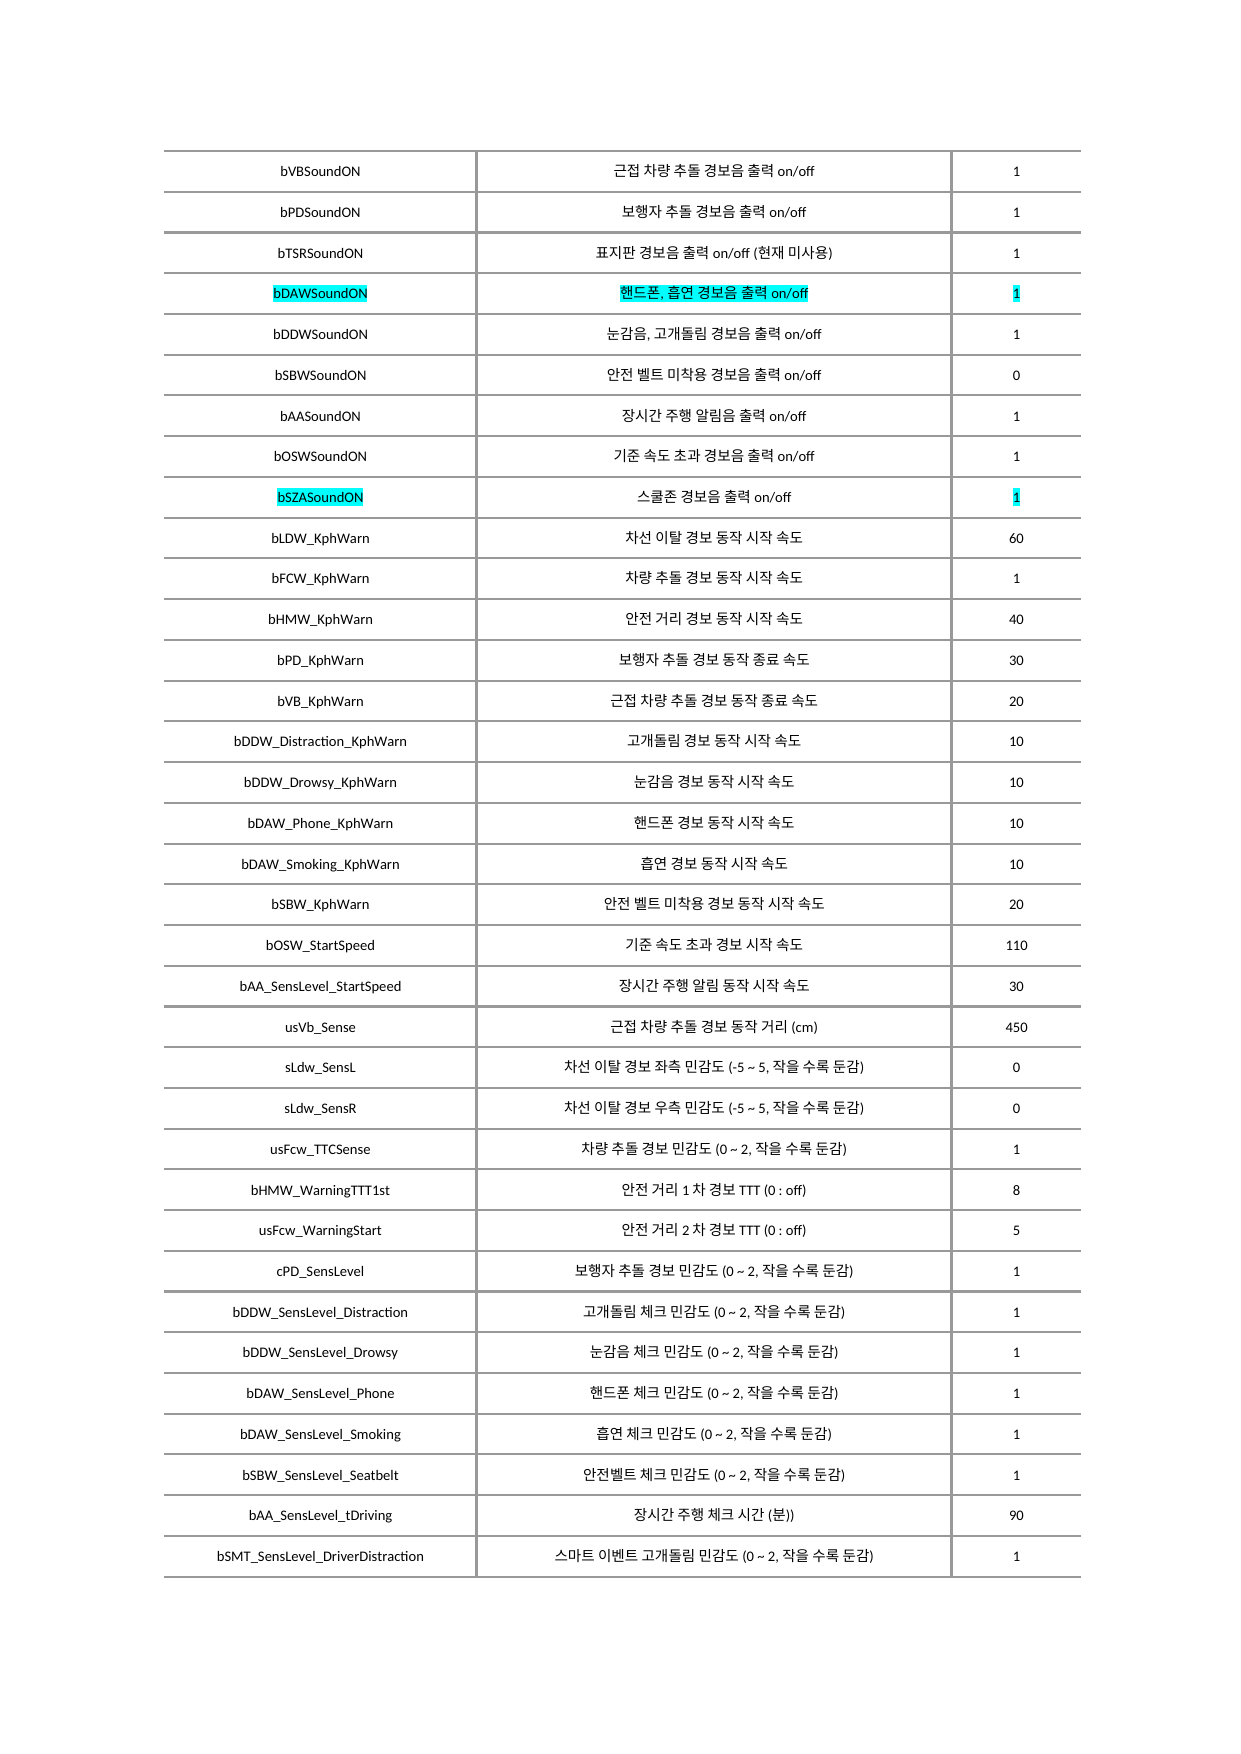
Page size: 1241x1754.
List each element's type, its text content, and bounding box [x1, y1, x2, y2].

table_cell 1 [953, 1455, 1081, 1494]
table_cell 고개돌림 체크 민감도 (0 ~ 2, 작을 수록 둔감) [478, 1293, 950, 1331]
table_cell bVBSoundON [164, 152, 475, 191]
table_cell 1 [953, 274, 1081, 313]
table_cell 30 [953, 641, 1081, 679]
table_cell 보행자 추돌 경보 동작 종료 속도 [478, 641, 950, 679]
table_cell bDDW_Drowsy_KphWarn [164, 763, 475, 802]
table_cell 0 [953, 1048, 1081, 1087]
table_cell bAASoundON [164, 396, 475, 435]
table_cell 스쿨존 경보음 출력 on/off [478, 478, 950, 517]
table_cell bDAW_SensLevel_Phone [164, 1374, 475, 1413]
table_cell 1 [953, 315, 1081, 354]
table_cell 40 [953, 600, 1081, 639]
table_cell 보행자 추돌 경보 민감도 (0 ~ 2, 작을 수록 둔감) [478, 1252, 950, 1290]
table_cell bDDW_Distraction_KphWarn [164, 722, 475, 761]
table_cell 1 [953, 1130, 1081, 1168]
table_cell 90 [953, 1496, 1081, 1535]
table_cell sLdw_SensR [164, 1089, 475, 1127]
table_cell 10 [953, 804, 1081, 842]
table_cell 흡연 경보 동작 시작 속도 [478, 845, 950, 883]
table_cell 1 [953, 396, 1081, 435]
table_cell 안전 거리 1차 경보 TTT (0 : off) [478, 1170, 950, 1209]
table_cell 흡연 체크 민감도 (0 ~ 2, 작을 수록 둔감) [478, 1415, 950, 1453]
table_cell 장시간 주행 알림음 출력 on/off [478, 396, 950, 435]
table_cell 보행자 추돌 경보음 출력 on/off [478, 193, 950, 231]
table_cell 고개돌림 경보 동작 시작 속도 [478, 722, 950, 761]
table_cell 10 [953, 845, 1081, 883]
table_cell 차량 추돌 경보 민감도 (0 ~ 2, 작을 수록 둔감) [478, 1130, 950, 1168]
table_cell 1 [953, 1374, 1081, 1413]
table_cell 1 [953, 193, 1081, 231]
table_cell bSBW_SensLevel_Seatbelt [164, 1455, 475, 1494]
table_cell 1 [953, 1333, 1081, 1372]
table_cell bSMT_SensLevel_DriverDistraction [164, 1537, 475, 1576]
table_cell bSBWSoundON [164, 356, 475, 394]
table_cell 10 [953, 722, 1081, 761]
table_cell bOSW_StartSpeed [164, 926, 475, 964]
table_cell bTSRSoundON [164, 234, 475, 272]
table_cell 안전 거리 경보 동작 시작 속도 [478, 600, 950, 639]
table_cell bSZASoundON [164, 478, 475, 517]
table_cell 20 [953, 682, 1081, 720]
table_cell bPDSoundON [164, 193, 475, 231]
table_cell 안전벨트 체크 민감도 (0 ~ 2, 작을 수록 둔감) [478, 1455, 950, 1494]
table_cell bDAW_SensLevel_Smoking [164, 1415, 475, 1453]
table_cell 안전 거리 2차 경보 TTT (0 : off) [478, 1211, 950, 1250]
table_cell 핸드폰 경보 동작 시작 속도 [478, 804, 950, 842]
table_cell 근접 차량 추돌 경보 동작 거리 (cm) [478, 1008, 950, 1046]
table_cell bFCW_KphWarn [164, 559, 475, 598]
table_cell 눈감음 경보 동작 시작 속도 [478, 763, 950, 802]
table_cell bDAW_Phone_KphWarn [164, 804, 475, 842]
table_cell bVB_KphWarn [164, 682, 475, 720]
table_cell 눈감음 체크 민감도 (0 ~ 2, 작을 수록 둔감) [478, 1333, 950, 1372]
table_cell 장시간 주행 체크 시간 (분)) [478, 1496, 950, 1535]
table_cell 장시간 주행 알림 동작 시작 속도 [478, 967, 950, 1005]
table_cell 8 [953, 1170, 1081, 1209]
table_cell cPD_SensLevel [164, 1252, 475, 1290]
table_cell 5 [953, 1211, 1081, 1250]
table_cell bPD_KphWarn [164, 641, 475, 679]
table_cell 차선 이탈 경보 좌측 민감도 (-5 ~ 5, 작을 수록 둔감) [478, 1048, 950, 1087]
table_cell 110 [953, 926, 1081, 964]
table_cell 핸드폰, 흡연 경보음 출력 on/off [478, 274, 950, 313]
table_cell 0 [953, 356, 1081, 394]
table_cell 10 [953, 763, 1081, 802]
table_cell usVb_Sense [164, 1008, 475, 1046]
table_cell bOSWSoundON [164, 437, 475, 476]
table_cell 1 [953, 1293, 1081, 1331]
table_cell 안전 벨트 미착용 경보음 출력 on/off [478, 356, 950, 394]
table_cell 1 [953, 437, 1081, 476]
table_cell usFcw_WarningStart [164, 1211, 475, 1250]
table_cell 0 [953, 1089, 1081, 1127]
table_cell 근접 차량 추돌 경보 동작 종료 속도 [478, 682, 950, 720]
table_cell bDDW_SensLevel_Drowsy [164, 1333, 475, 1372]
table_cell bHMW_WarningTTT1st [164, 1170, 475, 1209]
table_cell 1 [953, 152, 1081, 191]
table_cell 1 [953, 559, 1081, 598]
table_cell 1 [953, 478, 1081, 517]
table_cell 눈감음, 고개돌림 경보음 출력 on/off [478, 315, 950, 354]
table_cell bHMW_KphWarn [164, 600, 475, 639]
table_cell bAA_SensLevel_StartSpeed [164, 967, 475, 1005]
table_cell 차선 이탈 경보 동작 시작 속도 [478, 519, 950, 557]
table_cell 450 [953, 1008, 1081, 1046]
table_cell 1 [953, 1252, 1081, 1290]
table_cell 기준 속도 초과 경보음 출력 on/off [478, 437, 950, 476]
table_cell 차선 이탈 경보 우측 민감도 (-5 ~ 5, 작을 수록 둔감) [478, 1089, 950, 1127]
table_cell 근접 차량 추돌 경보음 출력 on/off [478, 152, 950, 191]
table_cell 1 [953, 1537, 1081, 1576]
table_cell sLdw_SensL [164, 1048, 475, 1087]
table_cell bAA_SensLevel_tDriving [164, 1496, 475, 1535]
table_cell bSBW_KphWarn [164, 885, 475, 924]
table_cell 안전 벨트 미착용 경보 동작 시작 속도 [478, 885, 950, 924]
table_cell bDDWSoundON [164, 315, 475, 354]
table_cell 기준 속도 초과 경보 시작 속도 [478, 926, 950, 964]
table_cell 핸드폰 체크 민감도 (0 ~ 2, 작을 수록 둔감) [478, 1374, 950, 1413]
table_cell 30 [953, 967, 1081, 1005]
table_cell 스마트 이벤트 고개돌림 민감도 (0 ~ 2, 작을 수록 둔감) [478, 1537, 950, 1576]
table_cell bLDW_KphWarn [164, 519, 475, 557]
table_cell 차량 추돌 경보 동작 시작 속도 [478, 559, 950, 598]
table_cell 표지판 경보음 출력 on/off (현재 미사용) [478, 234, 950, 272]
table_cell 20 [953, 885, 1081, 924]
table_cell 60 [953, 519, 1081, 557]
table_cell 1 [953, 234, 1081, 272]
table_cell bDAWSoundON [164, 274, 475, 313]
table_cell usFcw_TTCSense [164, 1130, 475, 1168]
table_cell bDDW_SensLevel_Distraction [164, 1293, 475, 1331]
table_cell 1 [953, 1415, 1081, 1453]
table_cell bDAW_Smoking_KphWarn [164, 845, 475, 883]
